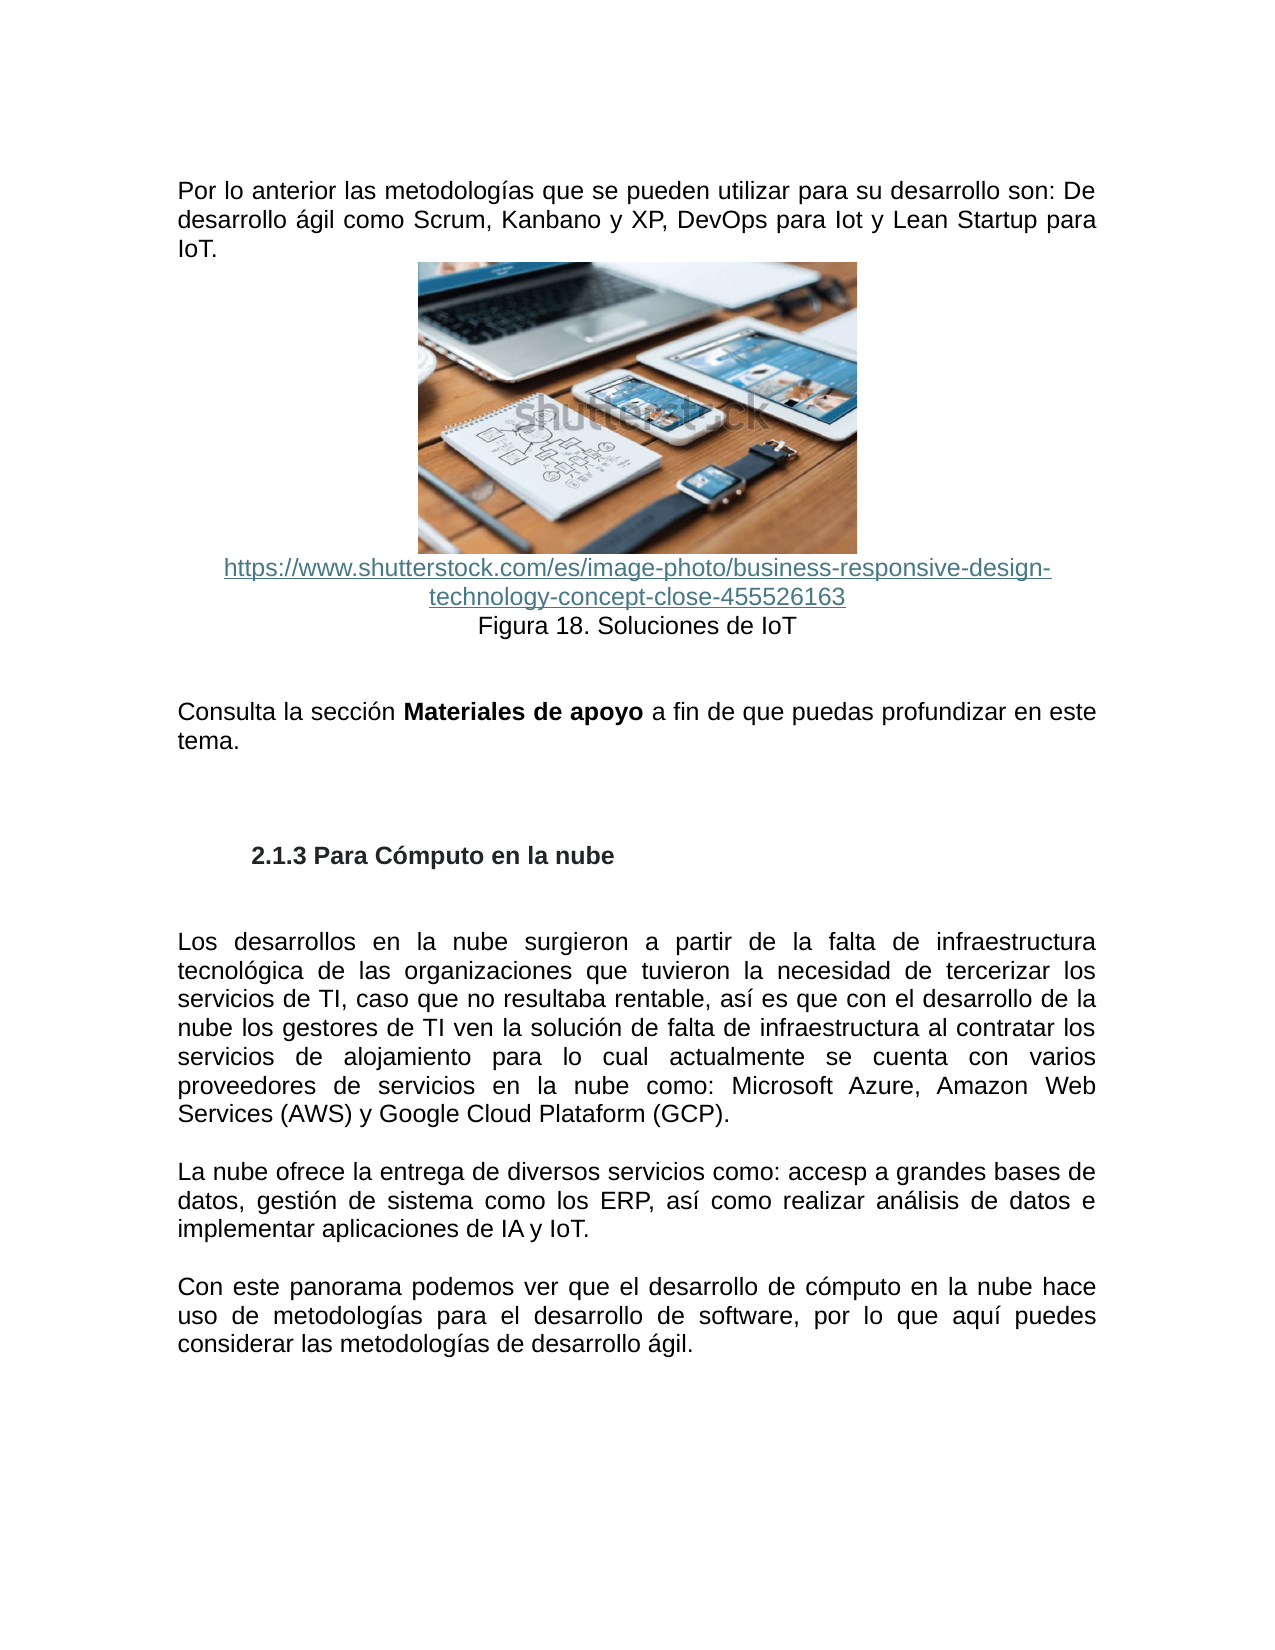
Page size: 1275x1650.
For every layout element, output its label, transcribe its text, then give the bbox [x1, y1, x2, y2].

text Figura 18. Soluciones de IoT [177, 611, 1098, 639]
text 2.1.3 Para Cómputo en la nube [251, 841, 1098, 869]
text La nube ofrece la entrega de diversos servicios como: accesp a grandes bases de datos, gestión de sistema como los ERP, así como realizar análisis de datos e implementar aplicaciones de IA y IoT. [177, 1157, 1098, 1243]
text Con este panorama podemos ver que el desarrollo de cómputo en la nube hace uso de metodologías para el desarrollo de software, por lo que aquí puedes considerar las metodologías de desarrollo ágil. [177, 1272, 1098, 1358]
text Consulta la sección Materiales de apoyo a fin de que puedas profundizar en este tema. [177, 697, 1098, 754]
picture [418, 262, 858, 554]
text Por lo anterior las metodologías que se pueden utilizar para su desarrollo son: De desarrollo ágil como Scrum, Kanbano y XP, DevOps para Iot y Lean Startup para IoT. [177, 176, 1098, 263]
text Los desarrollos en la nube surgieron a partir de la falta de infraestructura tecnológica de las organizaciones que tuvieron la necesidad de tercerizar los servicios de TI, caso que no resultaba rentable, así es que con el desarrollo de la nube los gestores de TI ven la solución de falta de infraestructura al contratar los servicios de alojamiento para lo cual actualmente se cuenta con varios proveedores de servicios en la nube como: Microsoft Azure, Amazon Web Services (AWS) y Google Cloud Plataform (GCP). [177, 927, 1098, 1128]
text https://www.shutterstock.com/es/image-photo/business-responsive-design-technology-concept-close-455526163 [177, 553, 1098, 611]
